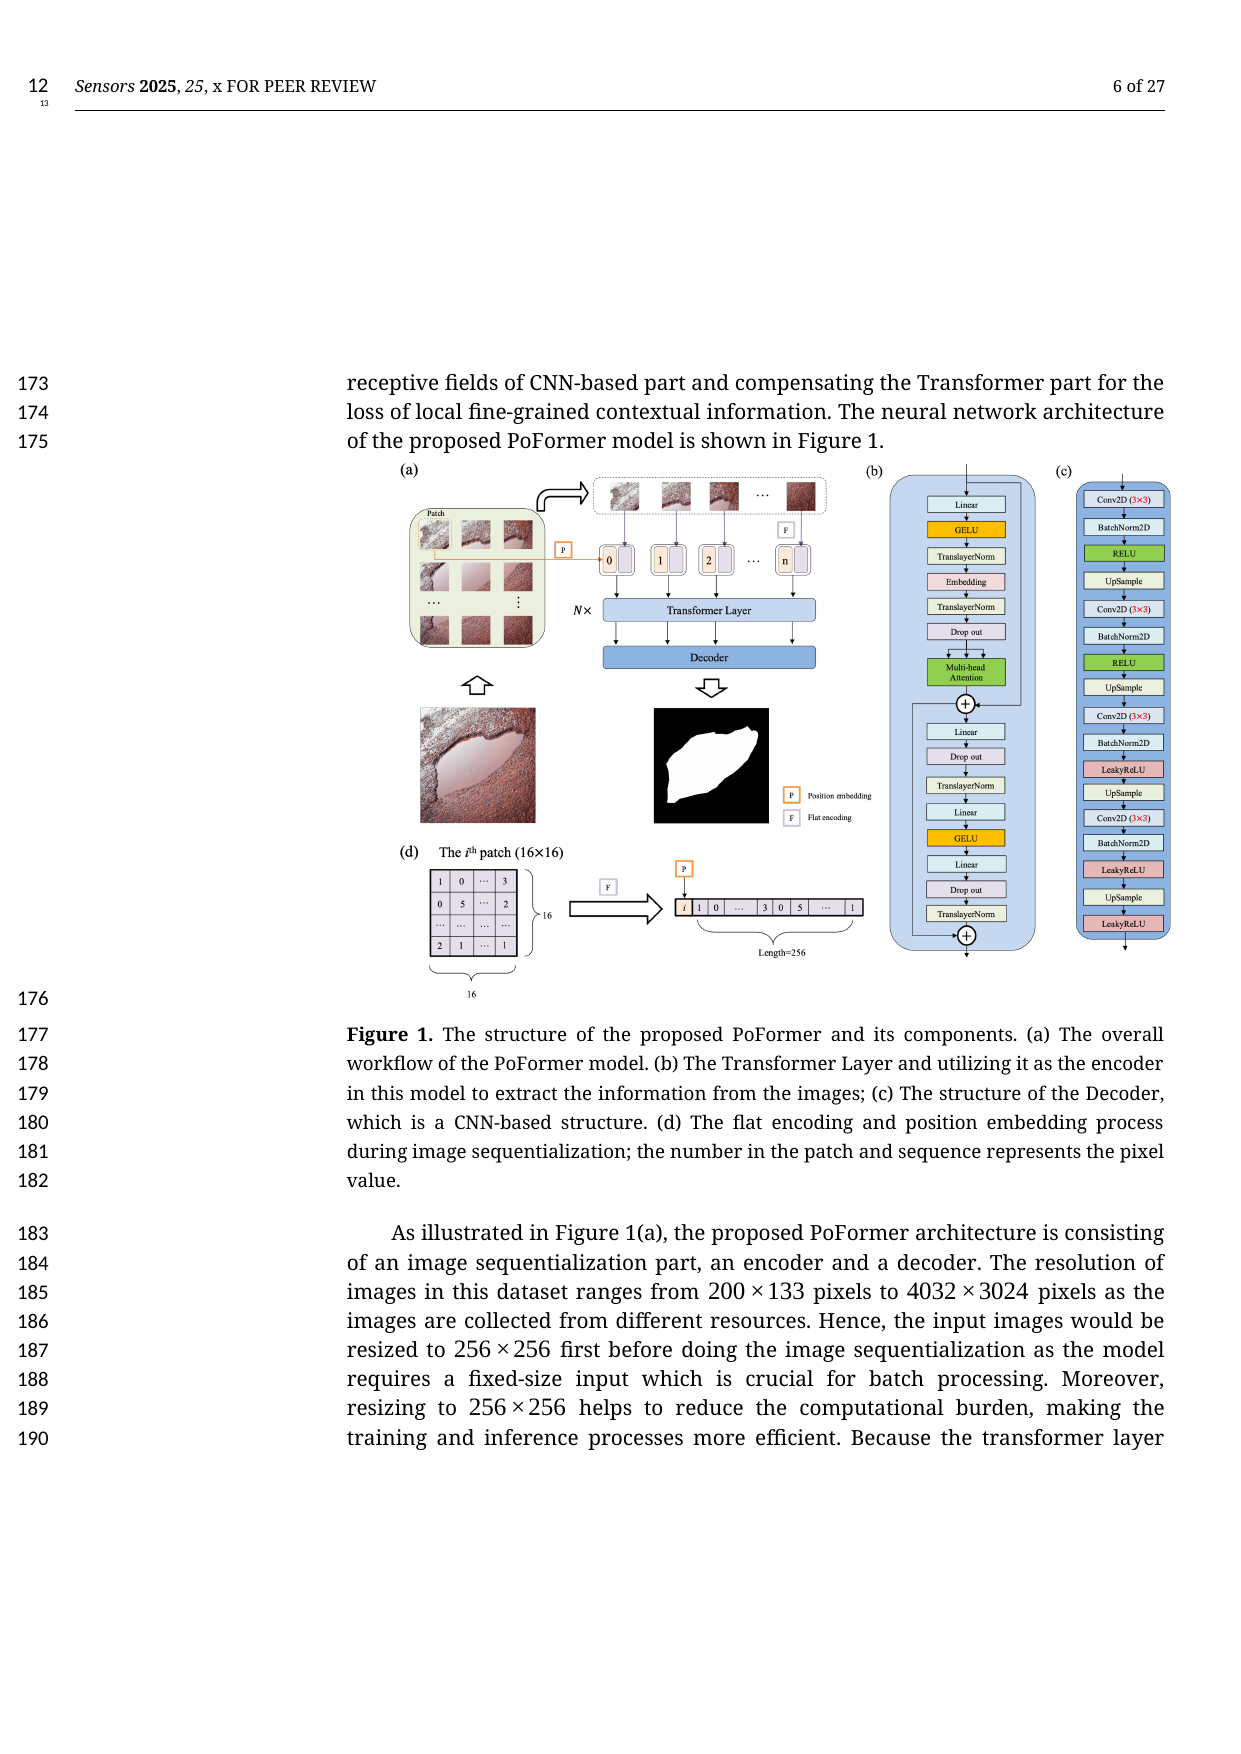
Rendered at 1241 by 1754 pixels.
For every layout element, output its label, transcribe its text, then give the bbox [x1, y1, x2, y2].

text Figure 1. The structure of the proposed PoFormer and its components. (a) The overall workflow of the PoFormer model. (b) The Transformer Layer and utilizing it as the encoder in this model to extract the information from the images; (c) The structure of the Decoder, which is a CNN-based structure. (d) The flat encoding and position embedding process during image sequentialization; the number in the patch and sequence represents the pixel value. [347, 1018, 1165, 1193]
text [347, 1218, 1165, 1451]
picture [391, 454, 1171, 1006]
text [347, 367, 1165, 454]
